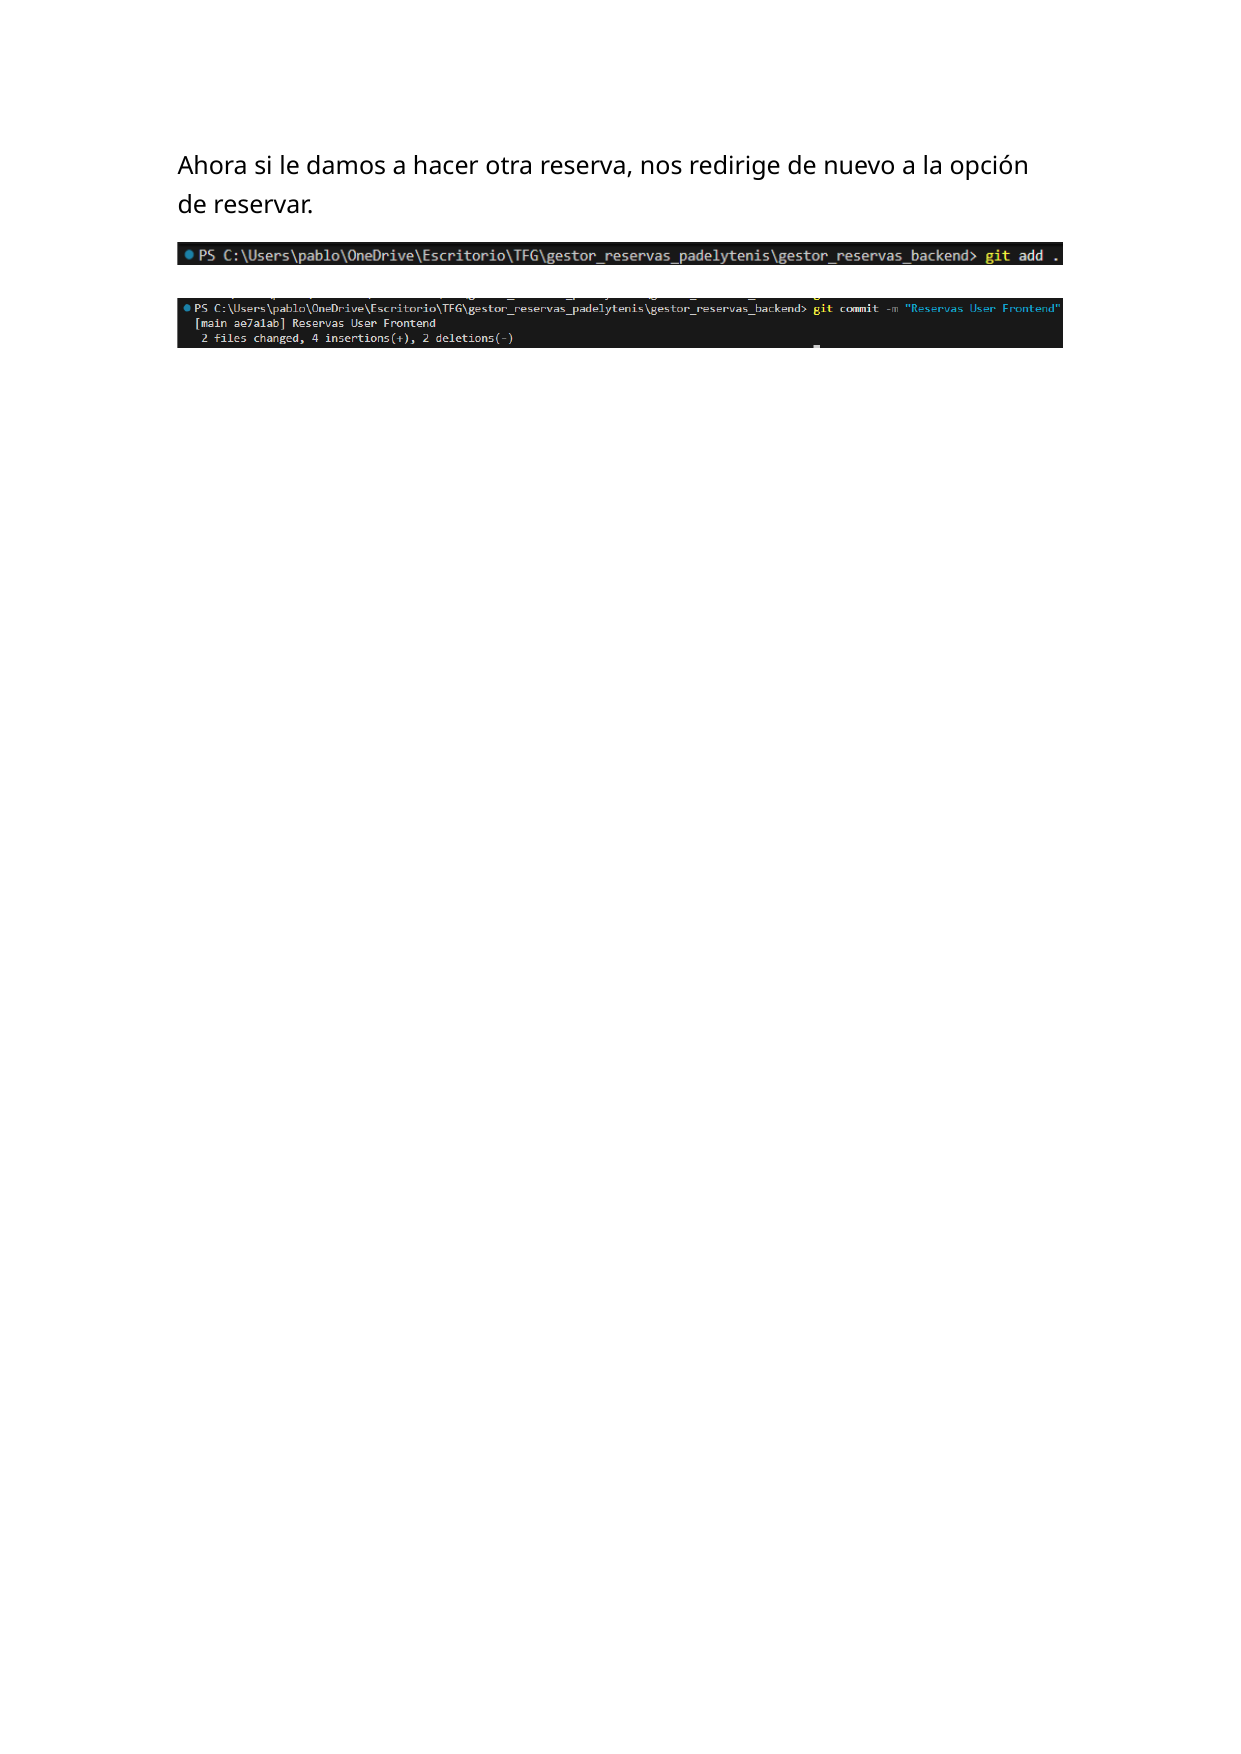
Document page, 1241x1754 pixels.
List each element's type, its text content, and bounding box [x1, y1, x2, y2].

picture [177, 242, 1063, 265]
picture [177, 298, 1063, 348]
text Ahora si le damos a hacer otra reserva, nos redirige de nuevo a la opción de reservar. [177, 148, 1063, 221]
